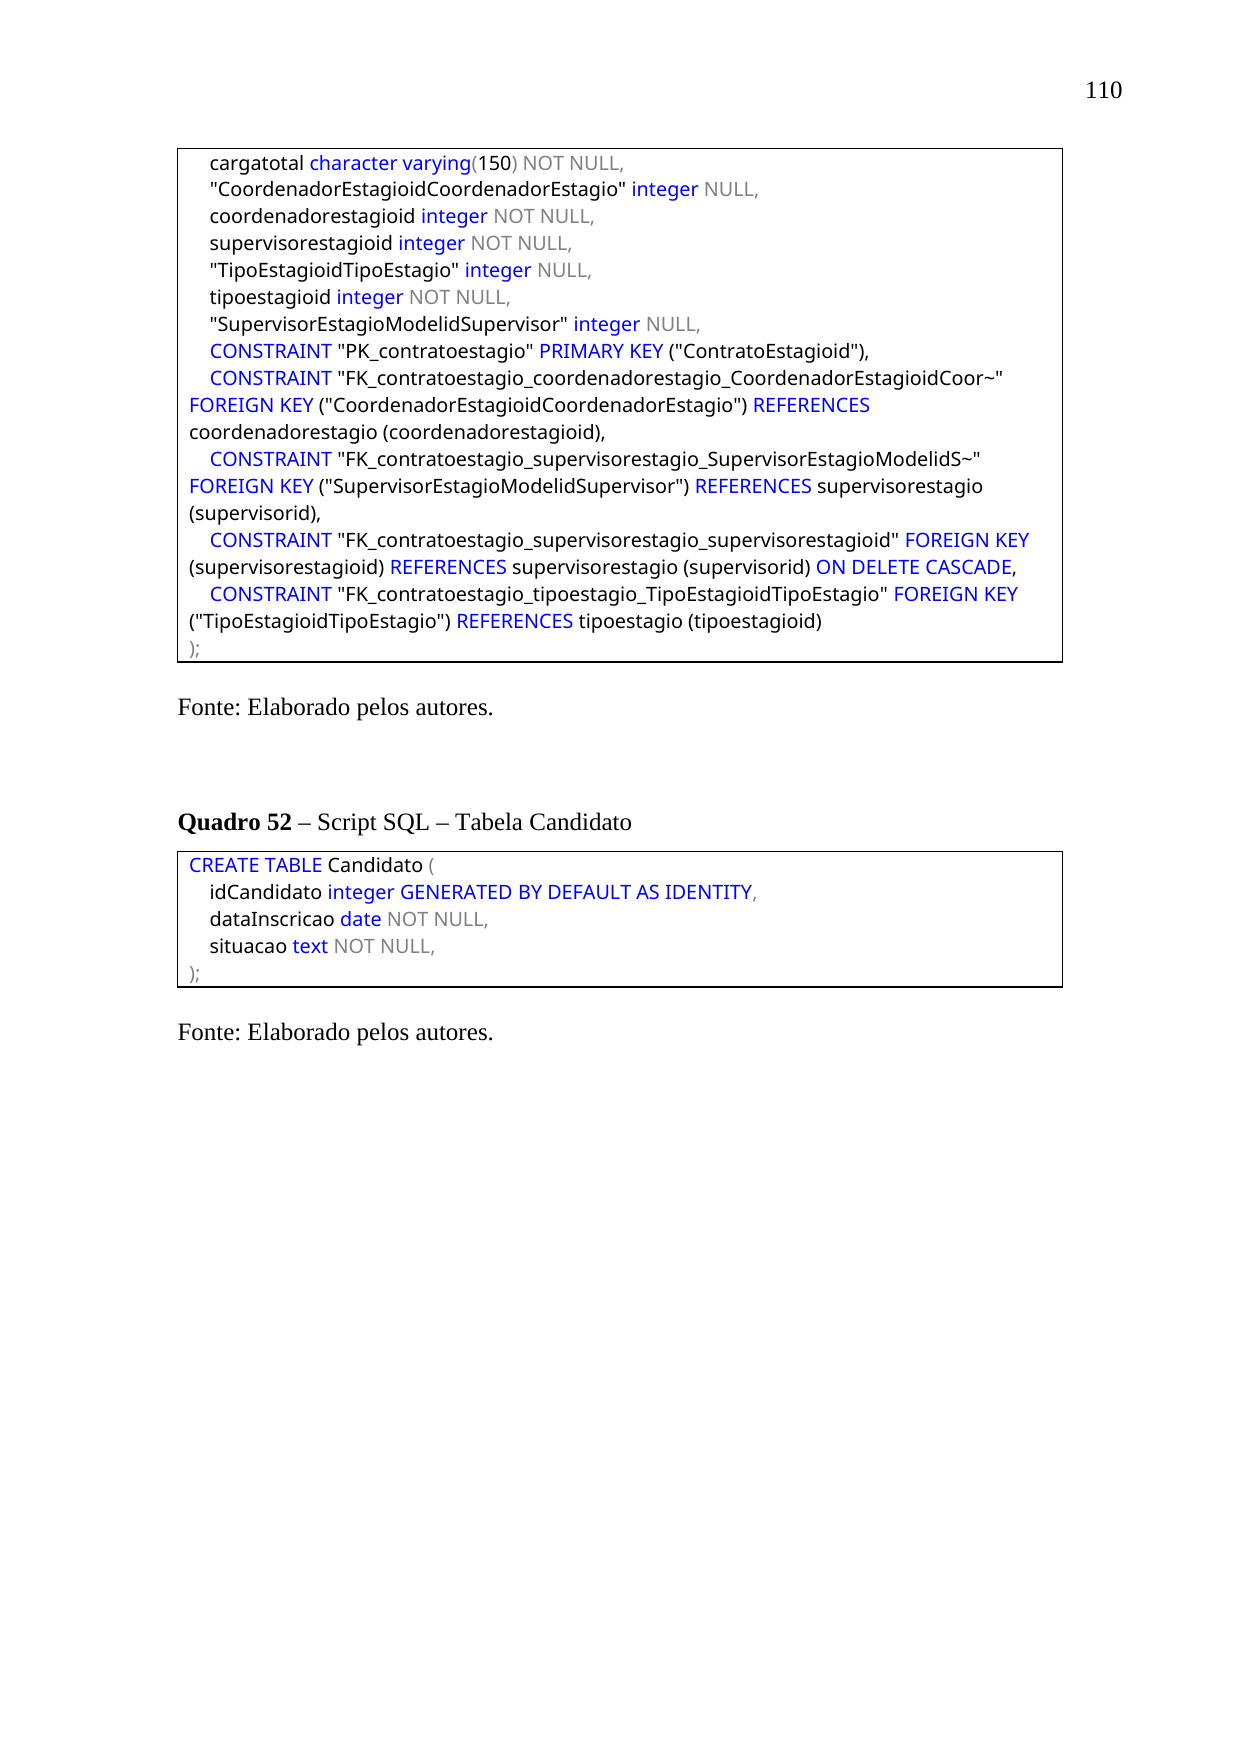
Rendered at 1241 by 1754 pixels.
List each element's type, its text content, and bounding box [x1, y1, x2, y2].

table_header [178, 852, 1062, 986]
text Fonte: Elaborado pelos autores. [177, 1017, 1122, 1045]
text Fonte: Elaborado pelos autores. [177, 692, 1122, 720]
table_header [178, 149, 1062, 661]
text Quadro 52 – Script SQL – Tabela Candidato [177, 807, 1122, 836]
